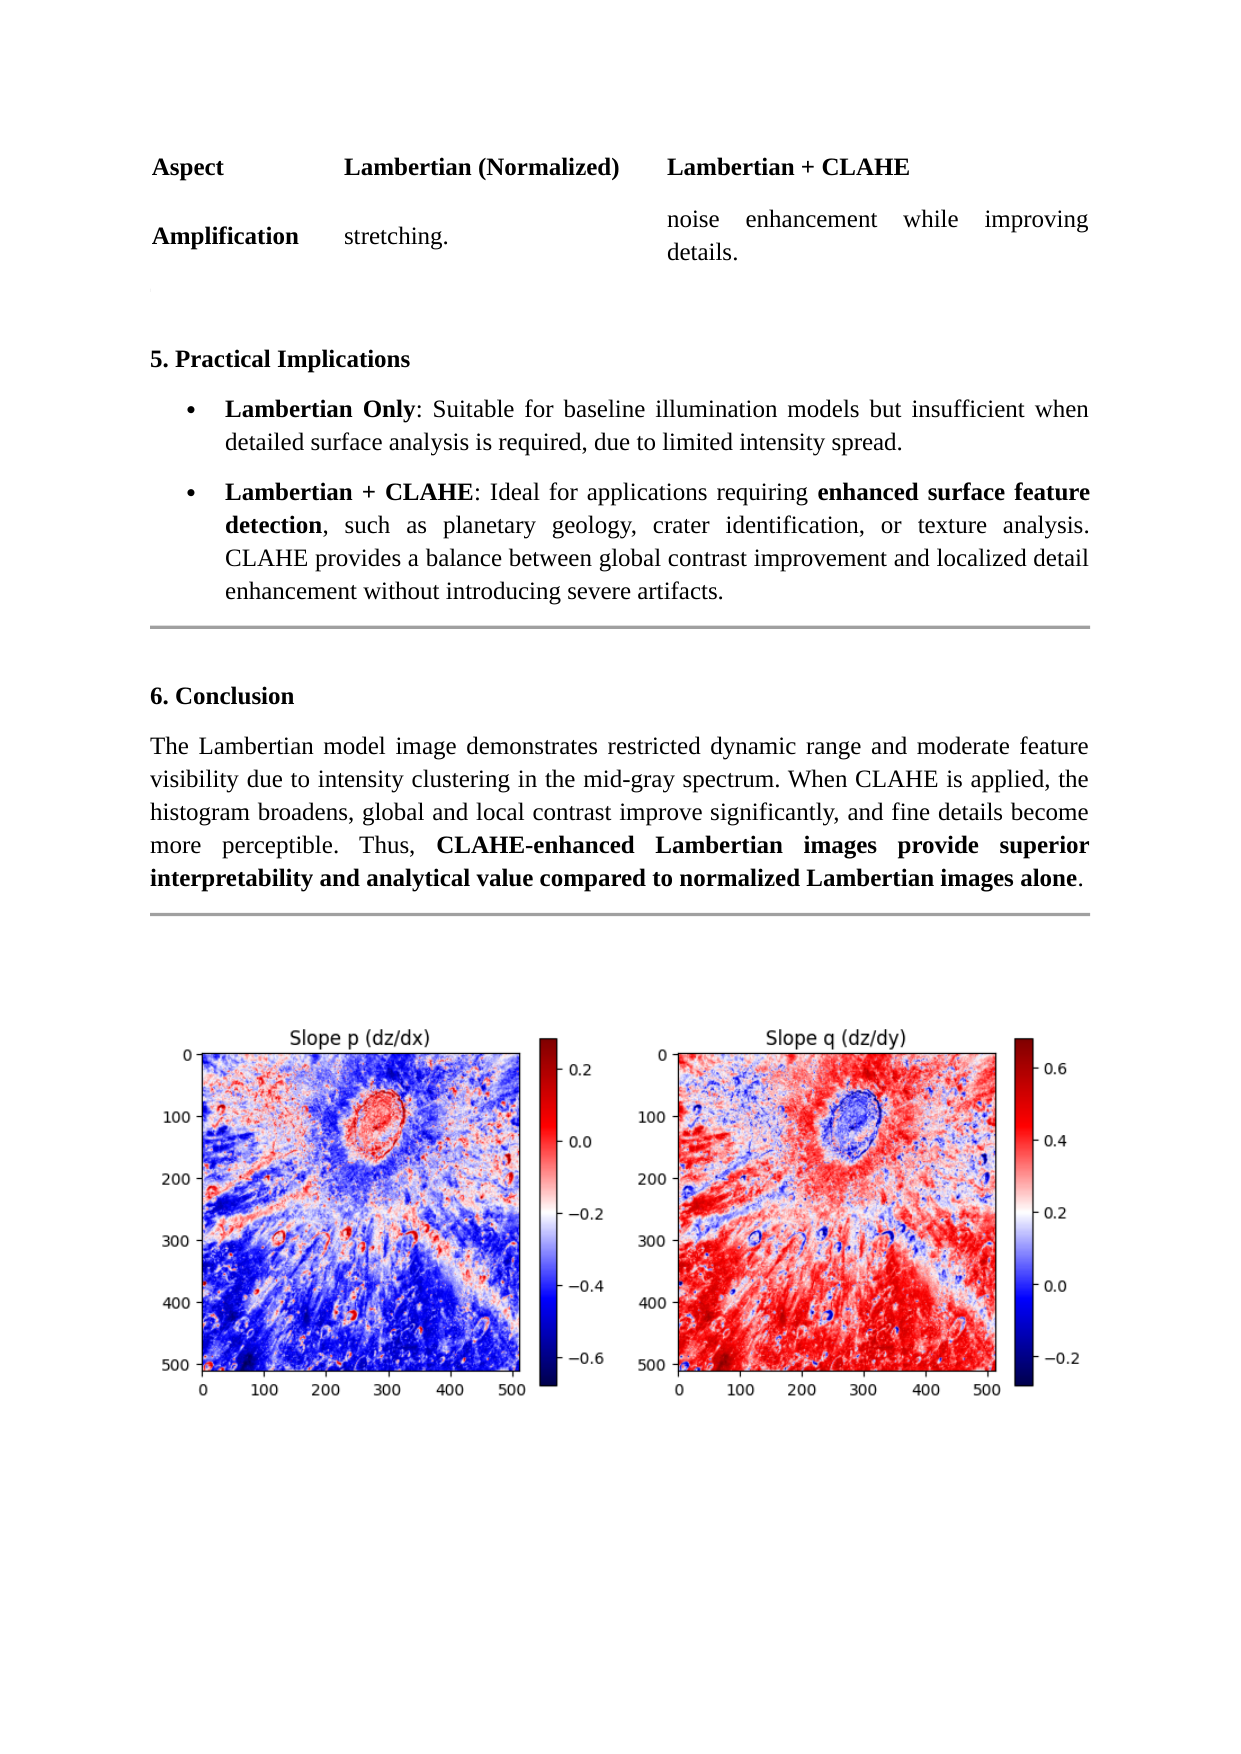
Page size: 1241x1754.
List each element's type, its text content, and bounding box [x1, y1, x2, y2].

list Lambertian + CLAHE: Ideal for applications requiring enhanced surface feature detection, such as planetary geology, crater identification, or texture analysis. CLAHE provides a balance between global contrast improvement and localized detail enhancement without introducing severe artifacts. [187, 477, 1090, 605]
table_header Lambertian (Normalized) [342, 150, 665, 203]
table_cell Noise Amplification [150, 203, 342, 289]
picture [150, 1018, 1091, 1409]
table_header Lambertian + CLAHE [665, 150, 1090, 203]
text 5. Practical Implications [150, 344, 1090, 373]
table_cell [665, 203, 1090, 289]
list Lambertian Only: Suitable for baseline illumination models but insufficient when detailed surface analysis is required, due to limited intensity spread. [187, 394, 1090, 456]
table_cell Minimal, due to limited stretching. [342, 203, 665, 289]
text The Lambertian model image demonstrates restricted dynamic range and moderate feature visibility due to intensity clustering in the mid-gray spectrum. When CLAHE is applied, the histogram broadens, global and local contrast improve significantly, and fine details become more perceptible. Thus, CLAHE-enhanced Lambertian images provide superior interpretability and analytical value compared to normalized Lambertian images alone. [150, 731, 1090, 892]
table_header Aspect [150, 150, 342, 203]
text 6. Conclusion [150, 681, 1090, 710]
